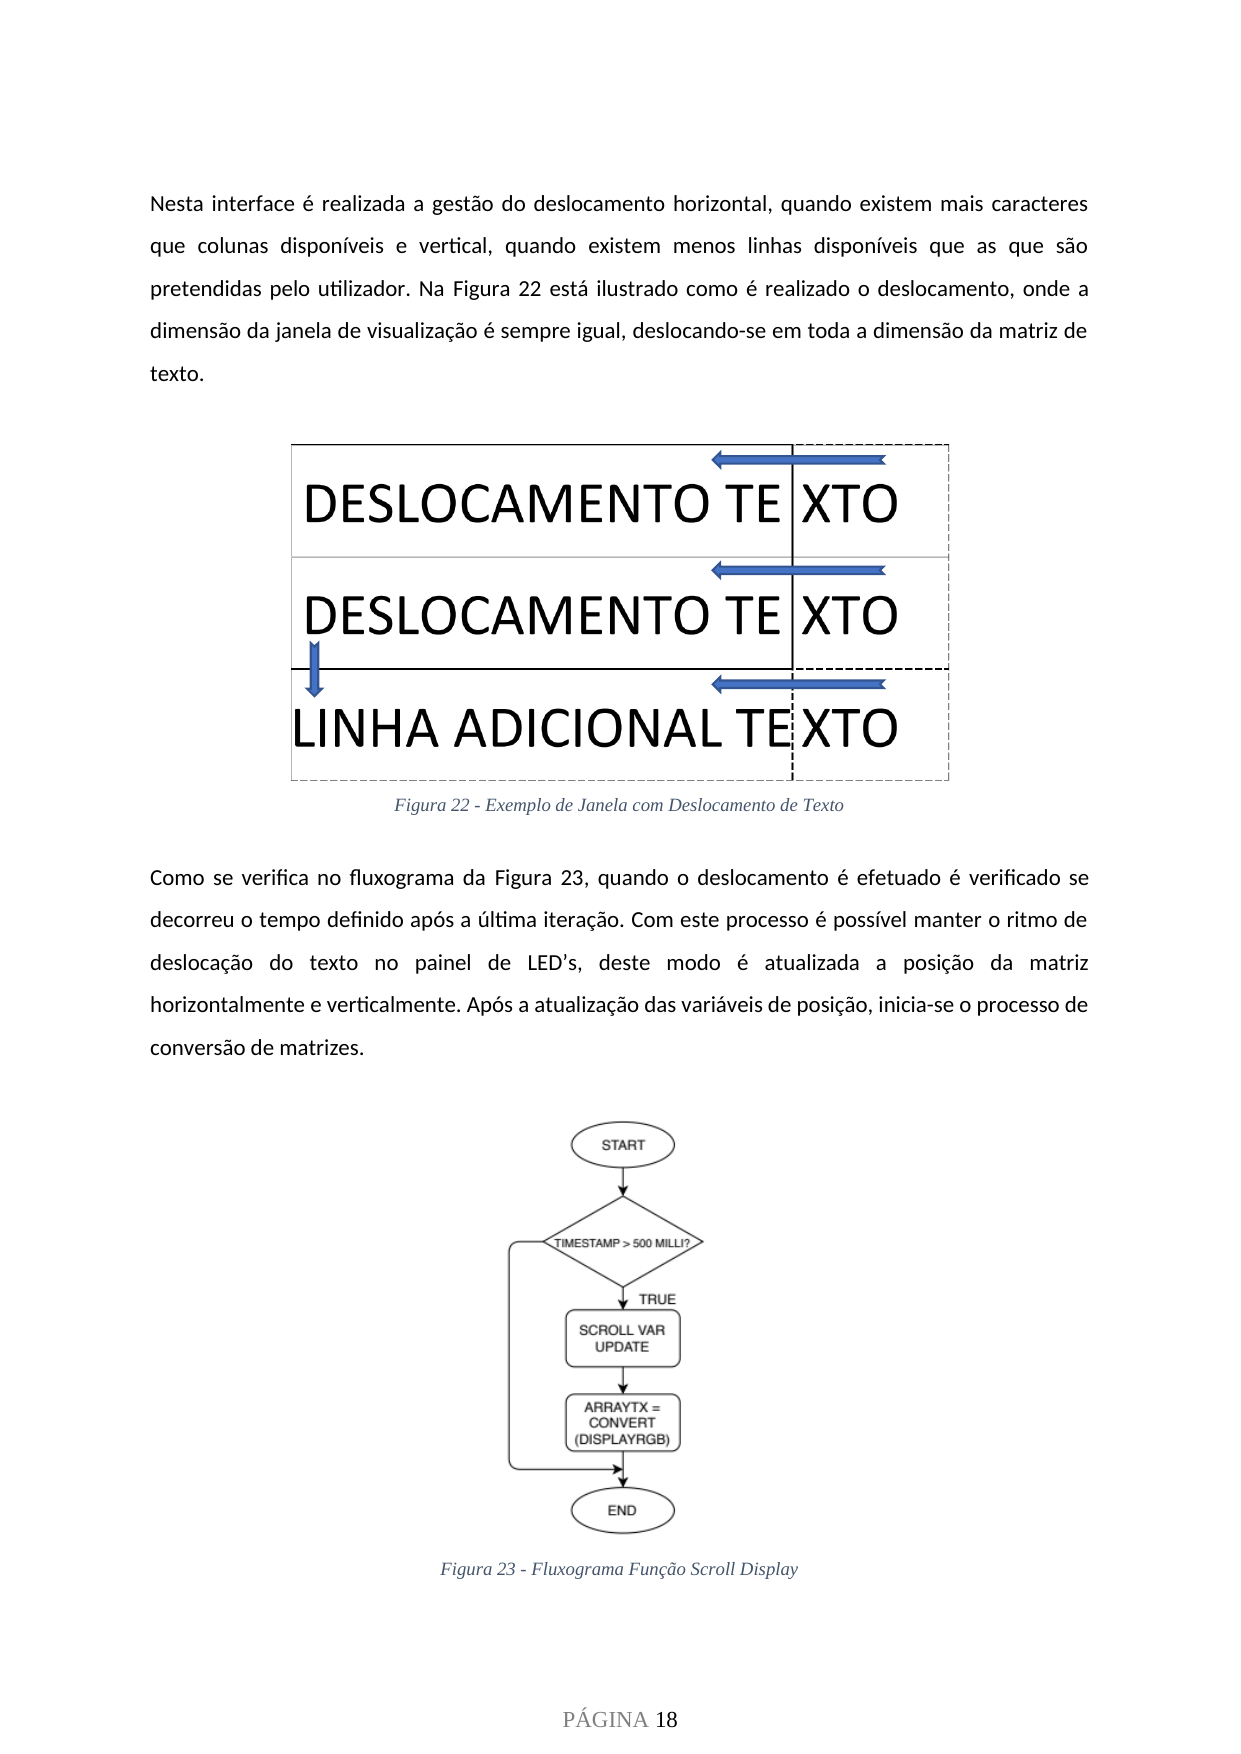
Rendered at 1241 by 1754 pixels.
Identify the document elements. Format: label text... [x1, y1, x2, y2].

text Nesta interface é realizada a gestão do deslocamento horizontal, quando existem mais caracteres que colunas disponíveis e vertical, quando existem menos linhas disponíveis que as que são pretendidas pelo utilizador. Na Figura 22 está ilustrado como é realizado o deslocamento, onde a dimensão da janela de visualização é sempre igual, deslocando-se em toda a dimensão da matriz de texto. [150, 189, 1090, 387]
text Como se verifica no fluxograma da Figura 23, quando o deslocamento é efetuado é verificado se decorreu o tempo definido após a última iteração. Com este processo é possível manter o ritmo de deslocação do texto no painel de LED’s, deste modo é atualizada a posição da matriz horizontalmente e verticalmente. Após a atualização das variáveis de posição, inicia-se o processo de conversão de matrizes. [150, 863, 1090, 1061]
text Figura 22 - Exemplo de Janela com Deslocamento de Texto [150, 794, 1090, 816]
text Figura 23 - Fluxograma Função Scroll Display [150, 1558, 1090, 1579]
